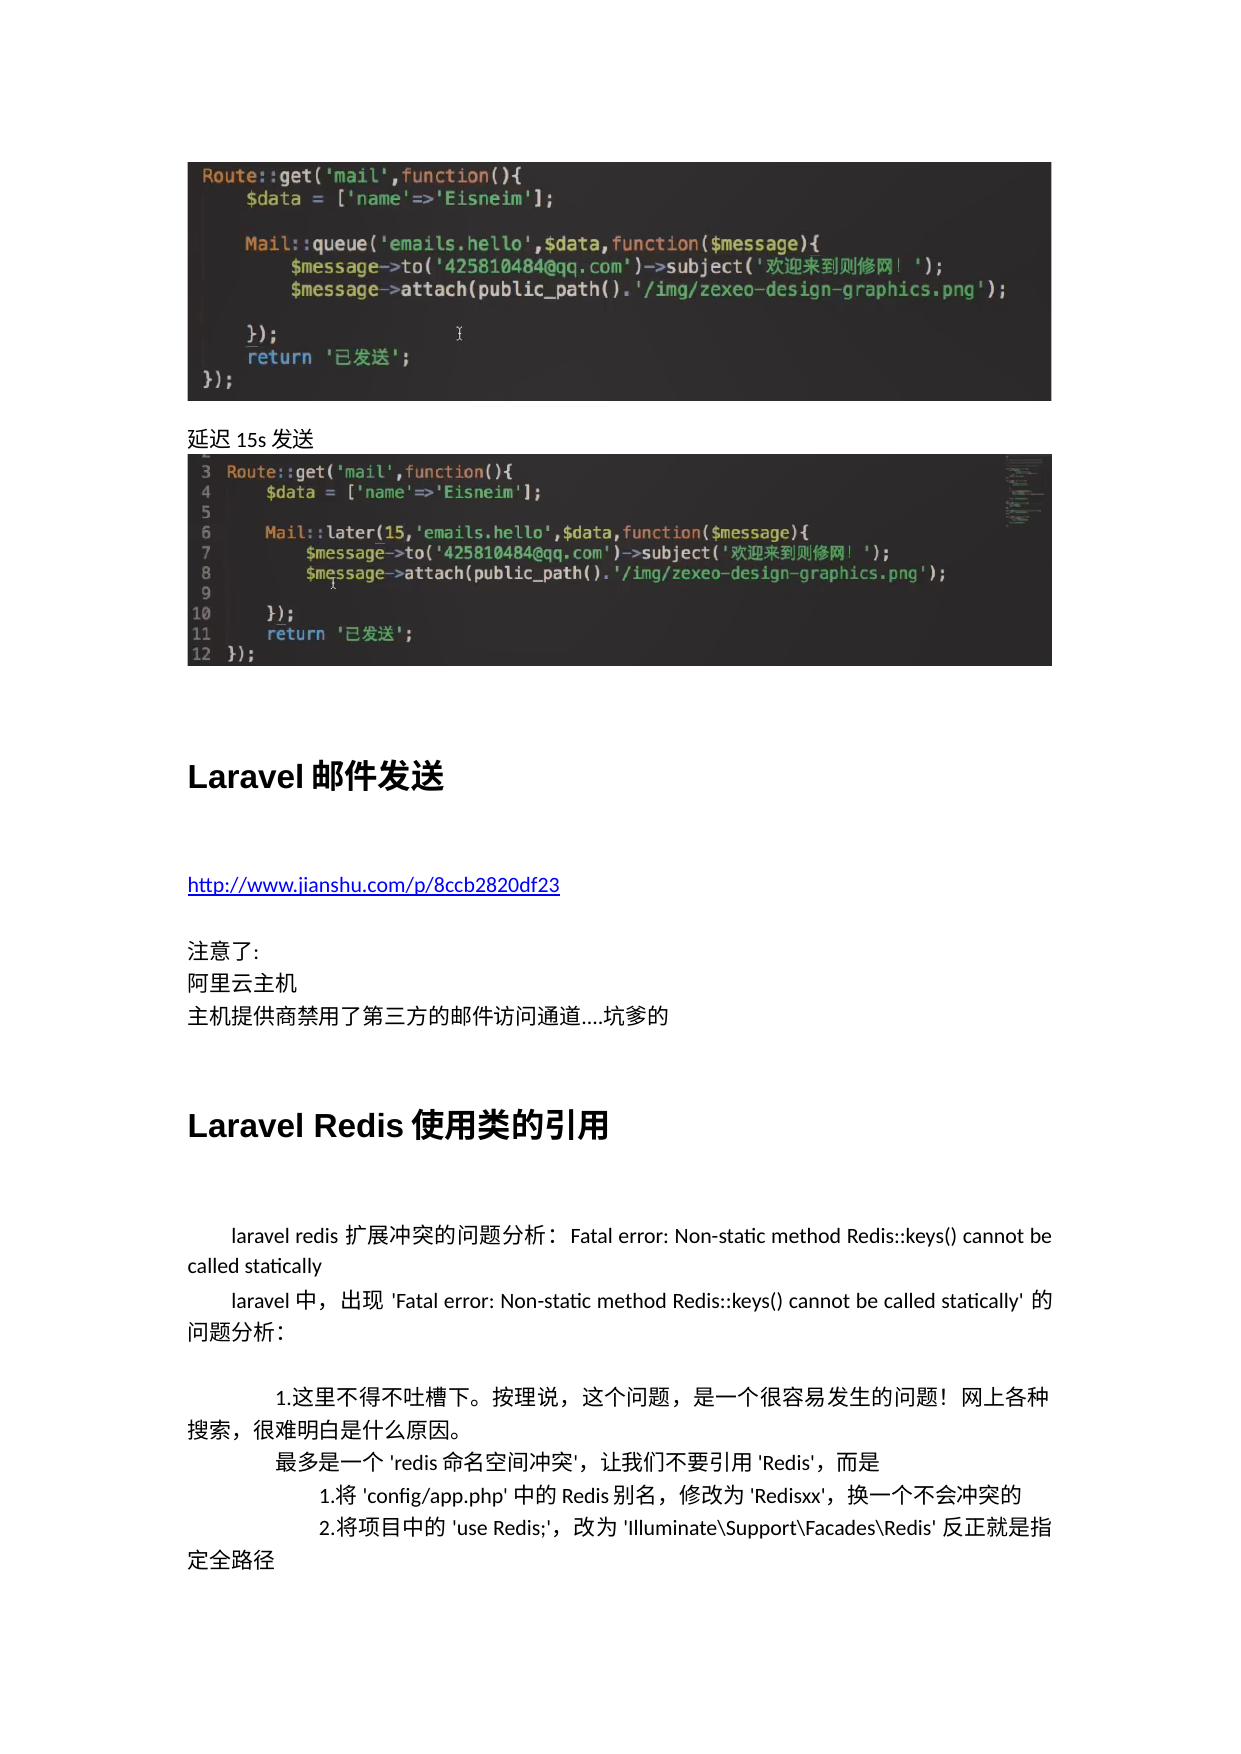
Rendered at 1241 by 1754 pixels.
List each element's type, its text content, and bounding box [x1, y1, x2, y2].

text 阿里云主机 [187, 966, 1053, 998]
subtitle Laravel邮件发送 [187, 742, 1053, 807]
picture [187, 162, 1052, 401]
text 主机提供商禁用了第三方的邮件访问通道....坑爹的 [187, 998, 1053, 1031]
subtitle Laravel Redis使用类的引用 [187, 1090, 1053, 1155]
text 注意了: [187, 933, 1053, 966]
text laravel redis 扩展冲突的问题分析：Fatal error: Non-static method Redis::keys() cannot be called statically [187, 1217, 1053, 1282]
picture [187, 454, 1052, 666]
text 2.将项目中的 'use Redis;'，改为 'Illuminate\Support\Facades\Redis' 反正就是指定全路径 [187, 1510, 1053, 1575]
text 1.这里不得不吐槽下。按理说，这个问题，是一个很容易发生的问题！网上各种搜索，很难明白是什么原因。 [187, 1380, 1053, 1445]
text http://www.jianshu.com/p/8ccb2820df23 [187, 868, 1053, 901]
text 延迟15s发送 [187, 422, 1053, 454]
text 最多是一个 'redis命名空间冲突'，让我们不要引用 'Redis'，而是 [187, 1445, 1053, 1477]
text laravel中，出现 'Fatal error: Non-static method Redis::keys() cannot be called statically' 的问题分析： [187, 1282, 1053, 1347]
text 1.将 'config/app.php' 中的 Redis别名，修改为 'Redisxx'，换一个不会冲突的 [187, 1477, 1053, 1510]
